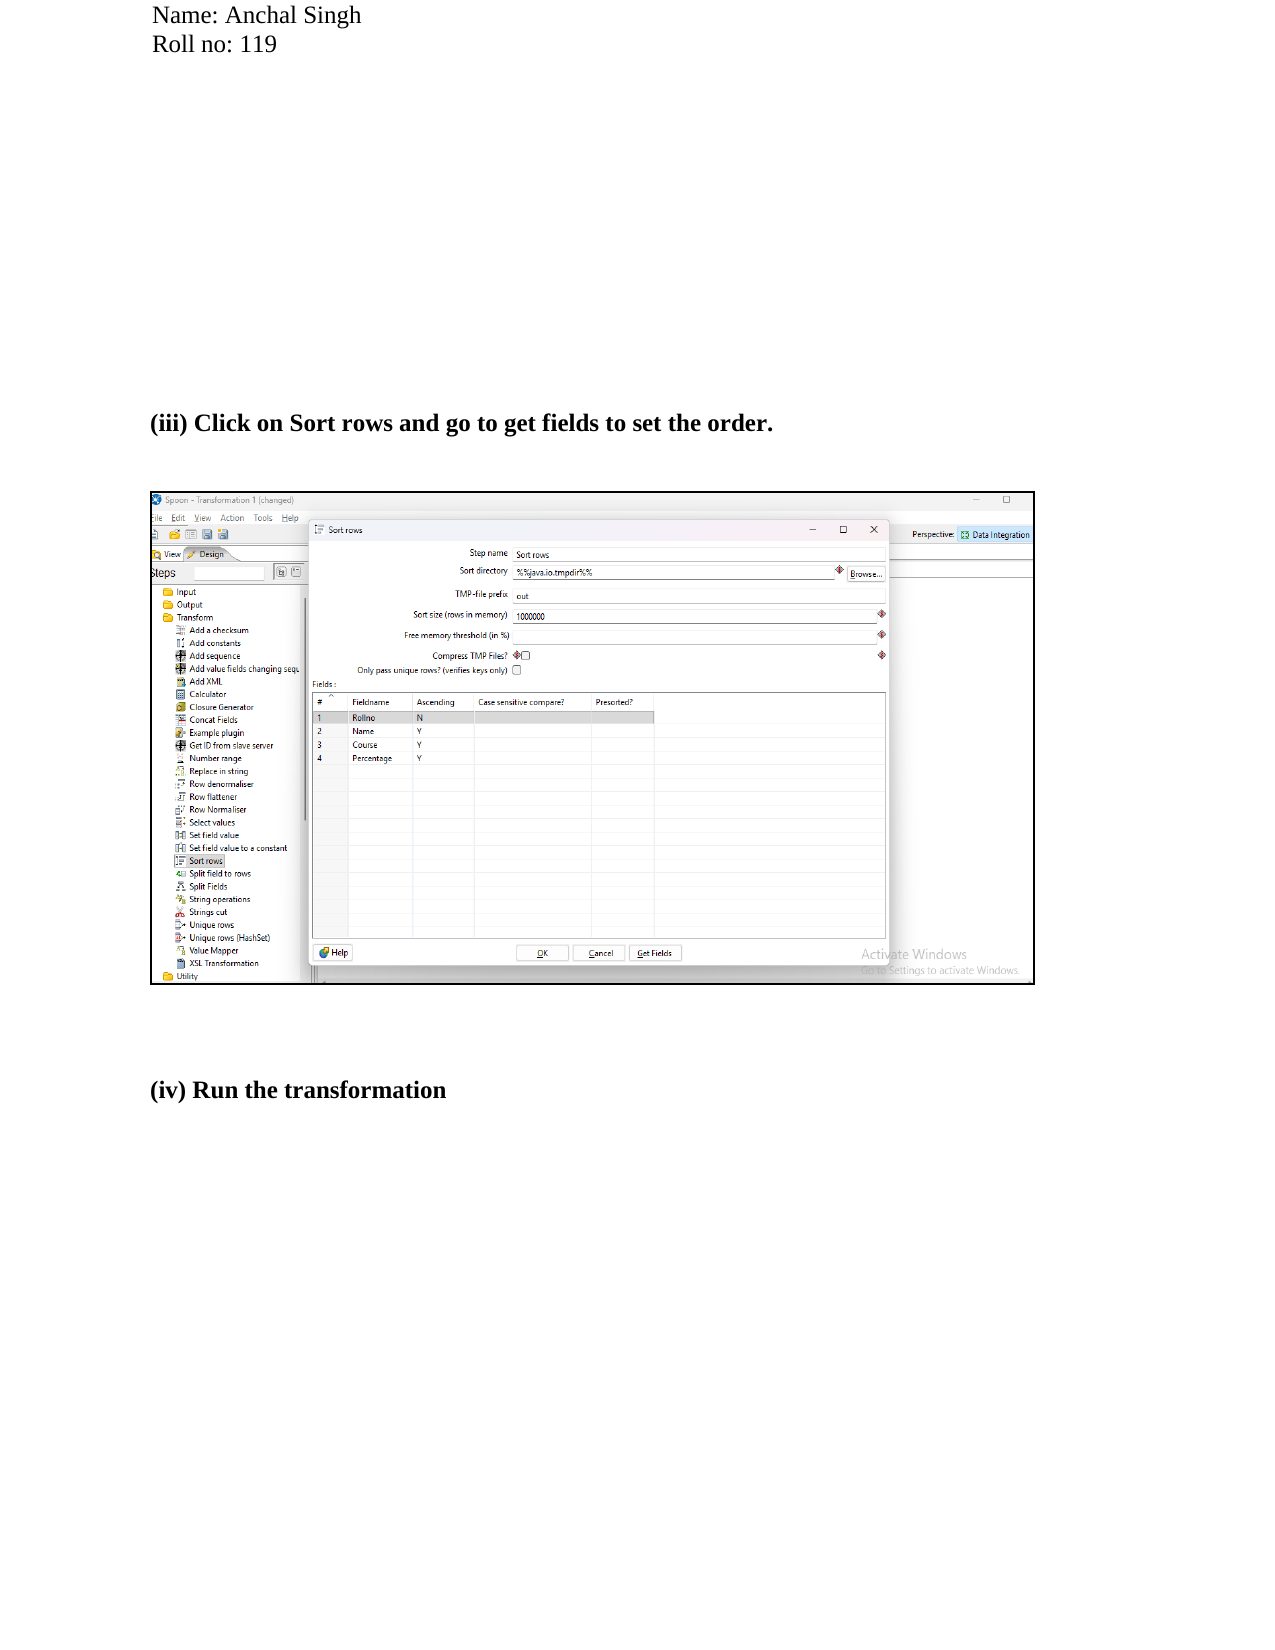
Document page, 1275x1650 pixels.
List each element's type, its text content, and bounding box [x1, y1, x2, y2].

text (iv) Run the transformation [150, 1076, 1239, 1104]
text (iii) Click on Sort rows and go to get fields to set the order. [150, 408, 1239, 436]
picture [152, 493, 1033, 983]
